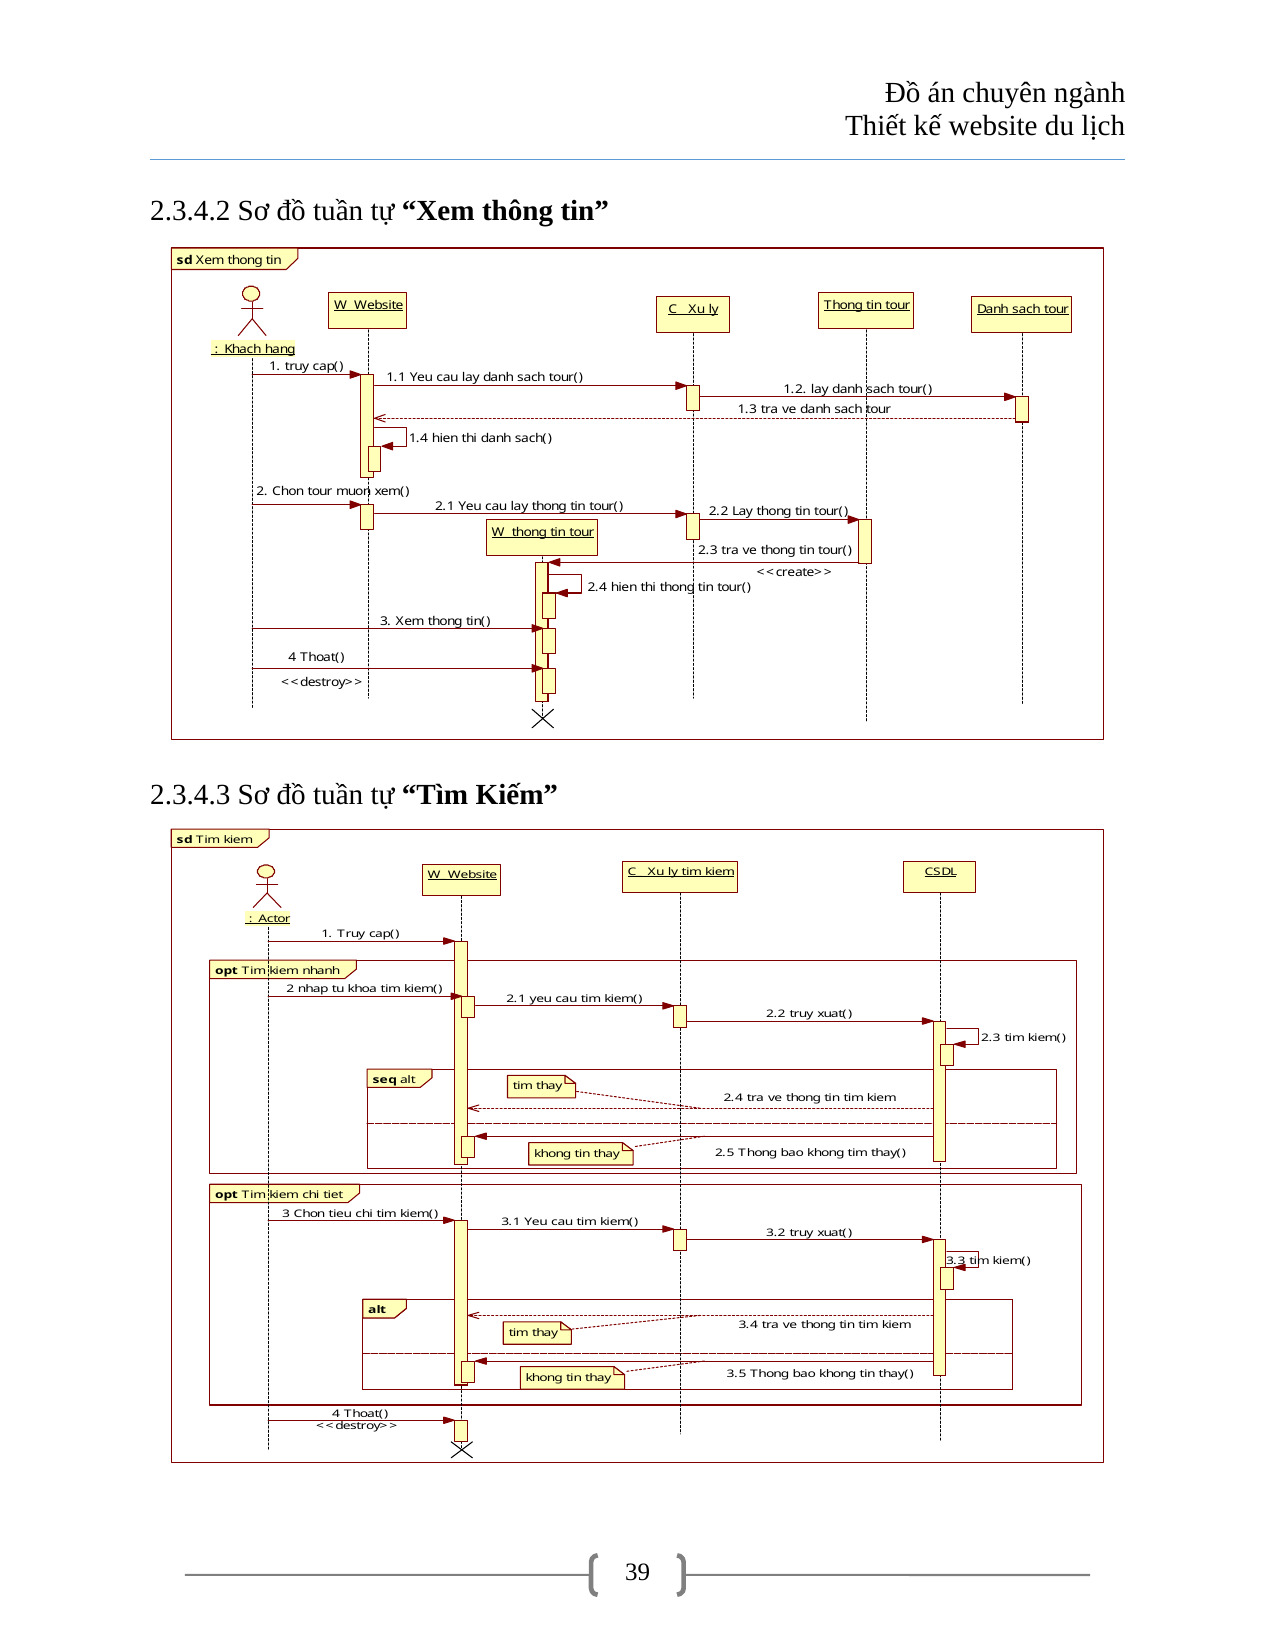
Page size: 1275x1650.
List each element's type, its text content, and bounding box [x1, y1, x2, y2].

subtitle 2.3.4.2 Sơ đồ tuần tự “Xem thông tin” [150, 193, 1125, 227]
subtitle 2.3.4.3 Sơ đồ tuần tự “Tìm Kiếm” [150, 777, 1125, 810]
